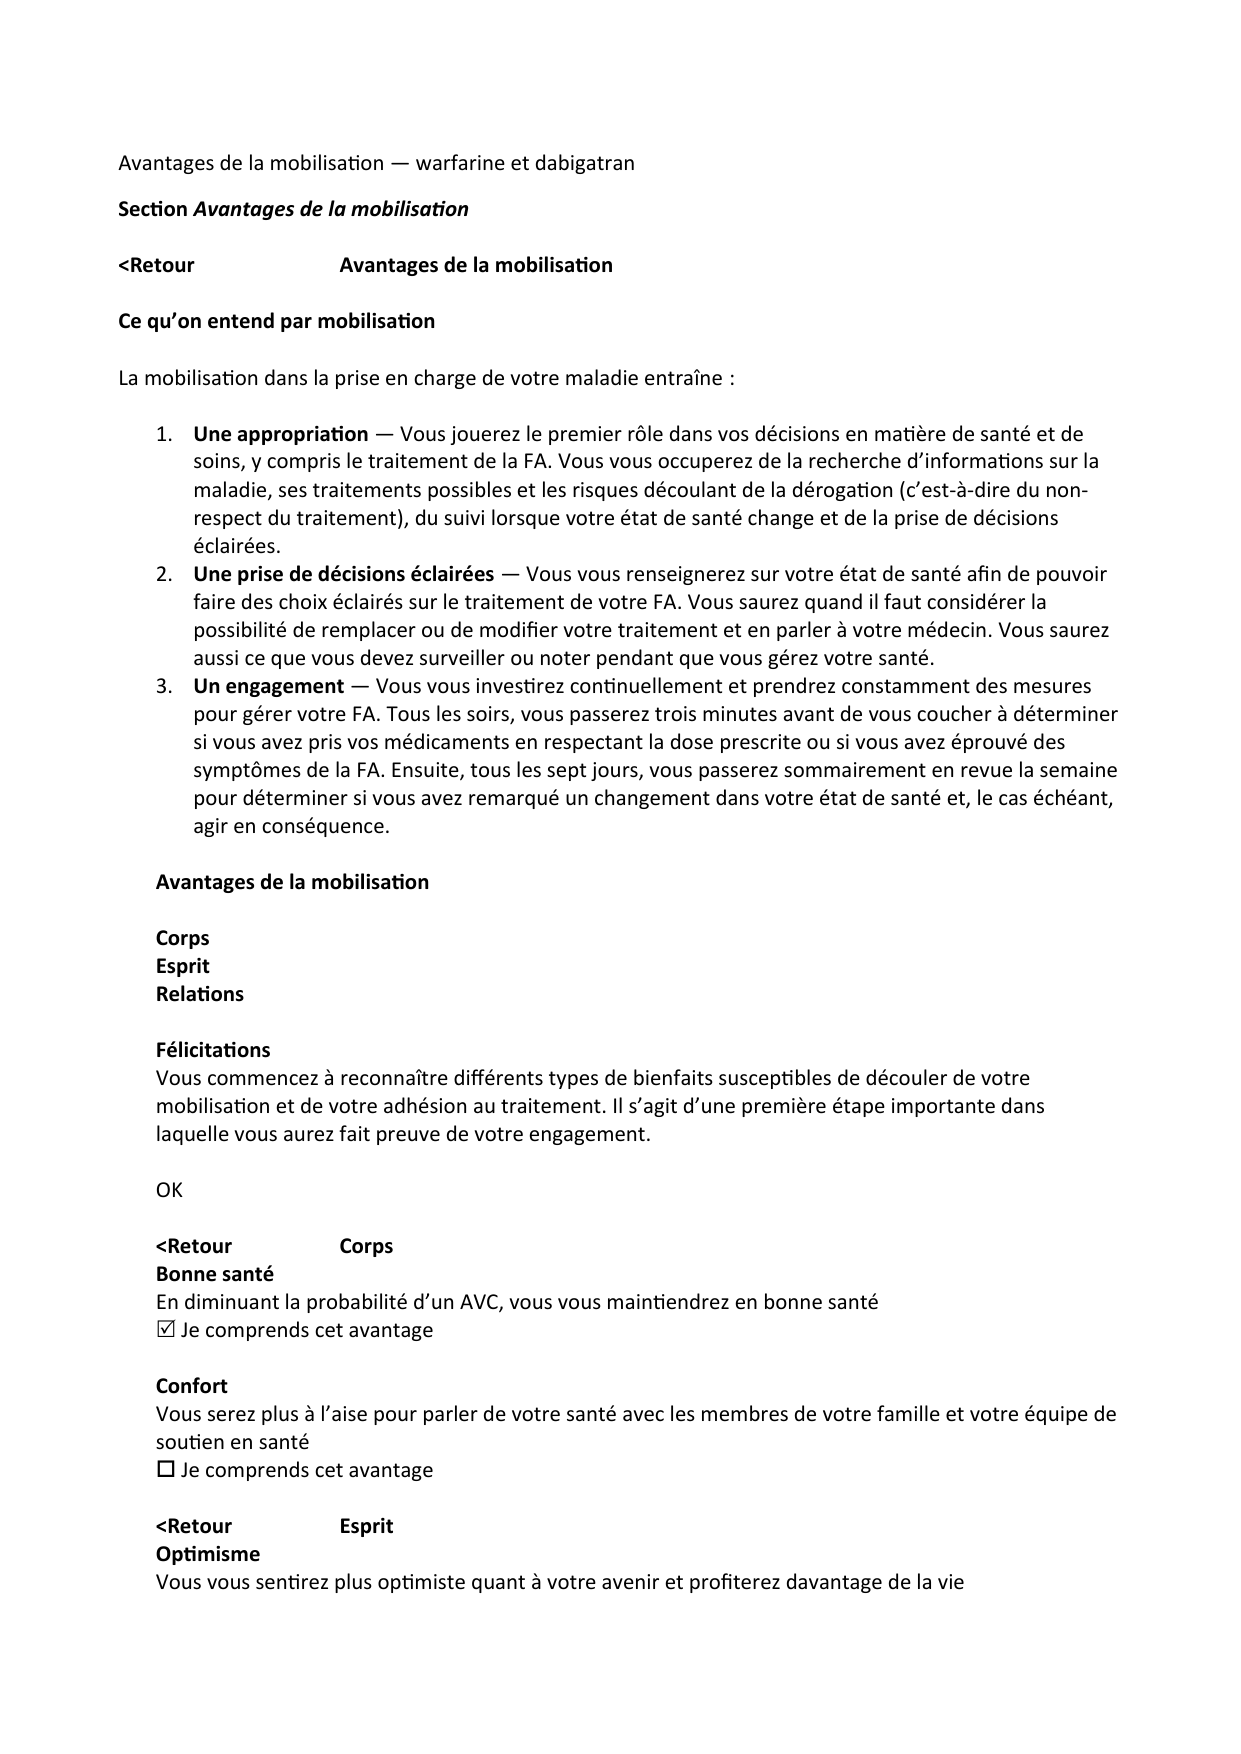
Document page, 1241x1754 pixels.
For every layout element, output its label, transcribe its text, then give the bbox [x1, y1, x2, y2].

text Relations [156, 979, 1122, 1007]
text Section Avantages de la mobilisation [118, 194, 1122, 222]
text Vous serez plus à l’aise pour parler de votre santé avec les membres de votre famille et votre équipe de soutien en santé [156, 1399, 1122, 1455]
text Avantages de la mobilisation [156, 867, 1122, 895]
text Avantages de la mobilisation — warfarine et dabigatran [118, 148, 1122, 176]
text Ce qu’on entend par mobilisation [118, 307, 1122, 334]
text Vous vous sentirez plus optimiste quant à votre avenir et profiterez davantage de la vie [156, 1567, 1122, 1596]
text En diminuant la probabilité d’un AVC, vous vous maintiendrez en bonne santé [156, 1287, 1122, 1315]
text Félicitations [156, 1035, 1122, 1063]
text Vous commencez à reconnaître différents types de bienfaits susceptibles de découler de votre mobilisation et de votre adhésion au traitement. Il s’agit d’une première étape importante dans laquelle vous aurez fait preuve de votre engagement. [156, 1063, 1122, 1147]
text Je comprends cet avantage [156, 1455, 1122, 1483]
text Esprit [156, 951, 1122, 979]
text Je comprends cet avantage [156, 1315, 1122, 1343]
text Corps [156, 923, 1122, 951]
text OK [156, 1175, 1122, 1203]
text Confort [156, 1371, 1122, 1399]
text <Retour Corps [156, 1231, 1122, 1259]
list Un engagement — Vous vous investirez continuellement et prendrez constamment des mesures pour gérer votre FA. Tous les soirs, vous passerez trois minutes avant de vous coucher à déterminer si vous avez pris vos médicaments en respectant la dose prescrite ou si vous avez éprouvé des symptômes de la FA. Ensuite, tous les sept jours, vous passerez sommairement en revue la semaine pour déterminer si vous avez remarqué un changement dans votre état de santé et, le cas échéant, agir en conséquence. [156, 671, 1122, 839]
list Une appropriation — Vous jouerez le premier rôle dans vos décisions en matière de santé et de soins, y compris le traitement de la FA. Vous vous occuperez de la recherche d’informations sur la maladie, ses traitements possibles et les risques découlant de la dérogation (c’est-à-dire du non-respect du traitement), du suivi lorsque votre état de santé change et de la prise de décisions éclairées. [156, 419, 1122, 559]
text La mobilisation dans la prise en charge de votre maladie entraîne : [118, 363, 1122, 391]
text Optimisme [156, 1539, 1122, 1567]
text <Retour Avantages de la mobilisation [118, 251, 1122, 278]
text Bonne santé [156, 1259, 1122, 1287]
list Une prise de décisions éclairées — Vous vous renseignerez sur votre état de santé afin de pouvoir faire des choix éclairés sur le traitement de votre FA. Vous saurez quand il faut considérer la possibilité de remplacer ou de modifier votre traitement et en parler à votre médecin. Vous saurez aussi ce que vous devez surveiller ou noter pendant que vous gérez votre santé. [156, 559, 1122, 671]
text <Retour Esprit [156, 1511, 1122, 1539]
